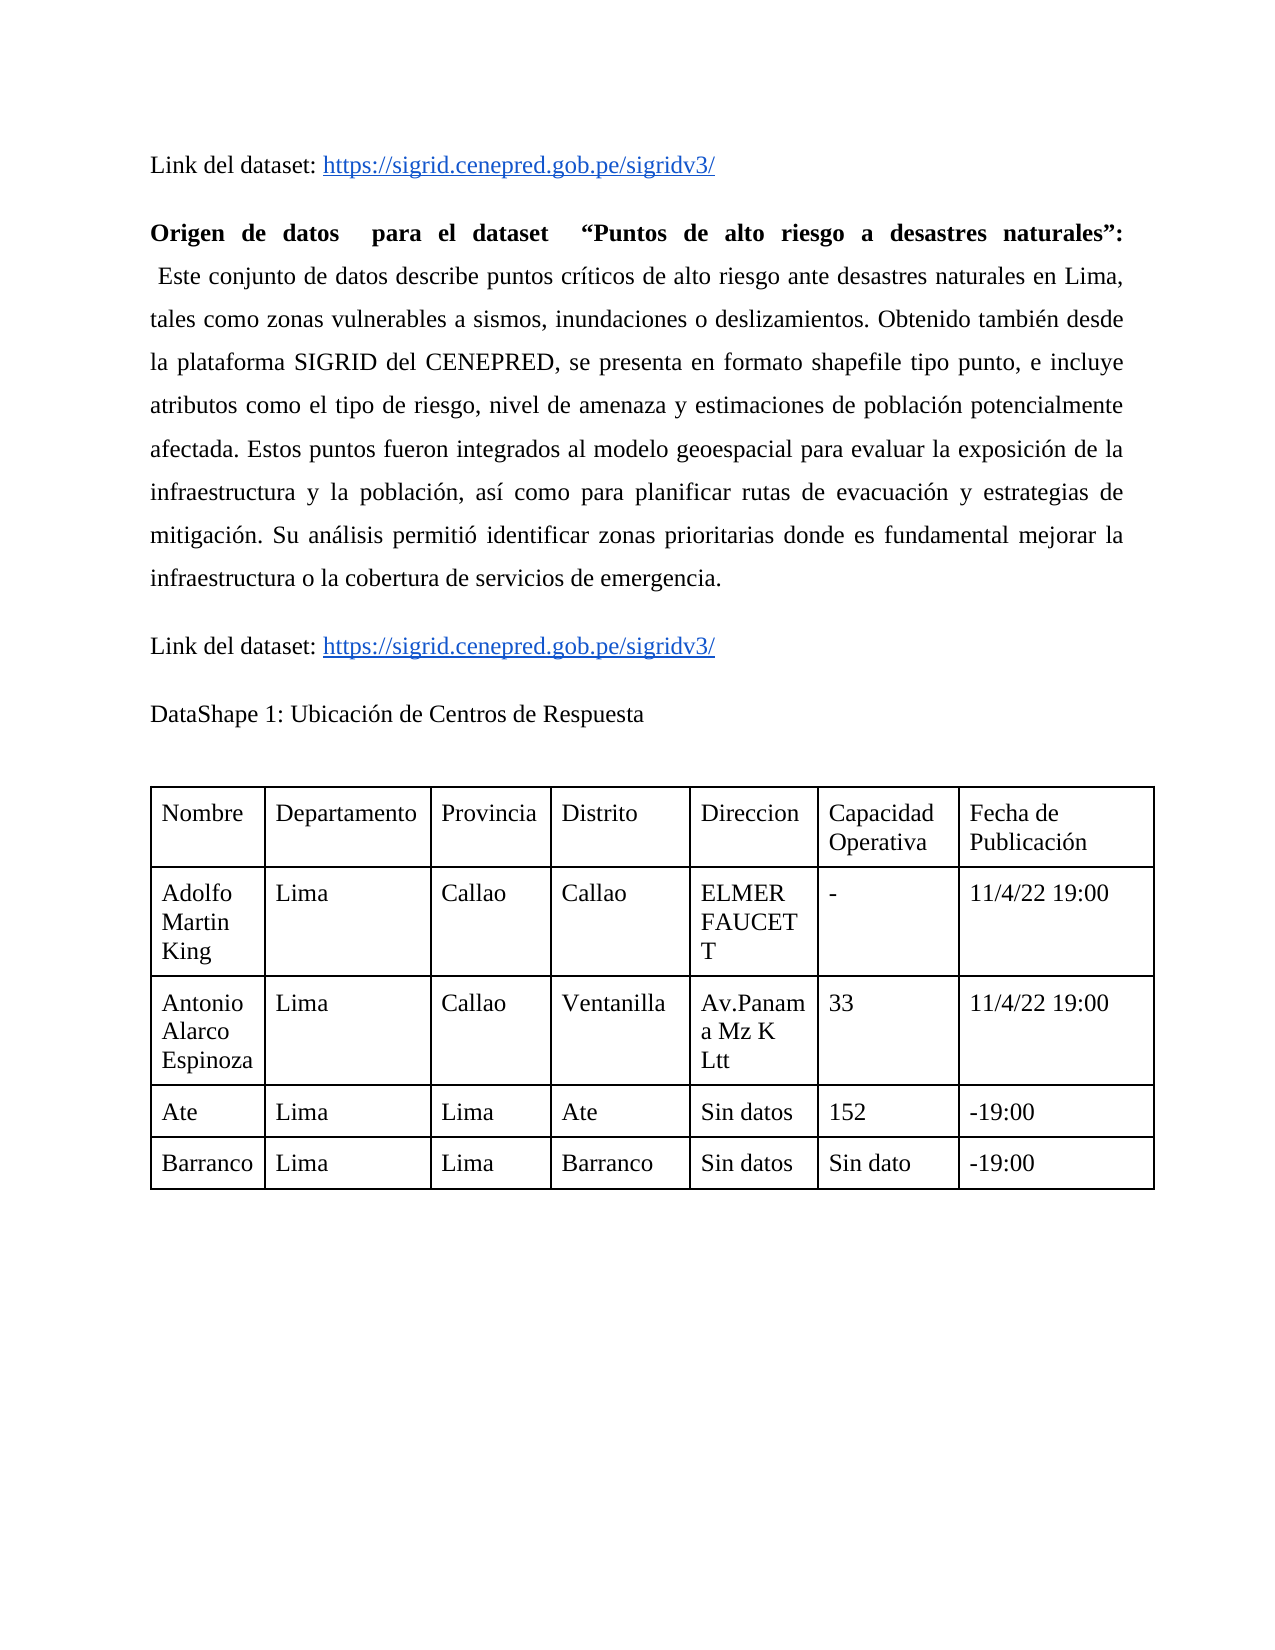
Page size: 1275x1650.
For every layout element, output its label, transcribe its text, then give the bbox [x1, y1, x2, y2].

table_cell 33 [819, 977, 958, 1084]
table_cell Lima [266, 1138, 430, 1188]
table_header Nombre [152, 788, 264, 866]
table_header Departamento [266, 788, 430, 866]
table_cell 11/4/22 19:00 [960, 868, 1153, 975]
table_cell Callao [552, 868, 689, 975]
table_cell ELMER FAUCETT [691, 868, 817, 975]
table_cell Lima [266, 977, 430, 1084]
table_cell Lima [432, 1138, 550, 1188]
table_cell - [819, 868, 958, 975]
table_header Direccion [691, 788, 817, 866]
table_cell Sin datos [691, 1086, 817, 1136]
table_cell 11/4/22 19:00 [960, 977, 1153, 1084]
table_cell Ate [152, 1086, 264, 1136]
table_cell Barranco [152, 1138, 264, 1188]
table_cell Sin datos [691, 1138, 817, 1188]
table_cell Av.Panama Mz K Ltt [691, 977, 817, 1084]
table_cell Callao [432, 977, 550, 1084]
table_header Provincia [432, 788, 550, 866]
table_cell Ventanilla [552, 977, 689, 1084]
text Link del dataset: https://sigrid.cenepred.gob.pe/sigridv3/ [150, 631, 1125, 660]
table_header Distrito [552, 788, 689, 866]
table_cell -19:00 [960, 1138, 1153, 1188]
table_cell Ate [552, 1086, 689, 1136]
table_cell Adolfo Martin King [152, 868, 264, 975]
text DataShape 1: Ubicación de Centros de Respuesta [150, 699, 1125, 728]
table_cell Lima [266, 868, 430, 975]
table_cell Sin dato [819, 1138, 958, 1188]
table_header Capacidad Operativa [819, 788, 958, 866]
table_cell Callao [432, 868, 550, 975]
table_cell -19:00 [960, 1086, 1153, 1136]
table_cell Antonio Alarco Espinoza [152, 977, 264, 1084]
table_cell Lima [266, 1086, 430, 1136]
table_cell Barranco [552, 1138, 689, 1188]
table_cell Lima [432, 1086, 550, 1136]
text Origen de datos para el dataset “Puntos de alto riesgo a desastres naturales”: Este conjunto de datos describe puntos críticos de alto riesgo ante desastres naturales en Lima, tales como zonas vulnerables a sismos, inundaciones o deslizamientos. Obtenido también desde la plataforma SIGRID del CENEPRED, se presenta en formato shapefile tipo punto, e incluye atributos como el tipo de riesgo, nivel de amenaza y estimaciones de población potencialmente afectada. Estos puntos fueron integrados al modelo geoespacial para evaluar la exposición de la infraestructura y la población, así como para planificar rutas de evacuación y estrategias de mitigación. Su análisis permitió identificar zonas prioritarias donde es fundamental mejorar la infraestructura o la cobertura de servicios de emergencia. [150, 218, 1125, 592]
table_cell 152 [819, 1086, 958, 1136]
table_header Fecha de Publicación [960, 788, 1153, 866]
text Link del dataset: https://sigrid.cenepred.gob.pe/sigridv3/ [150, 150, 1125, 179]
